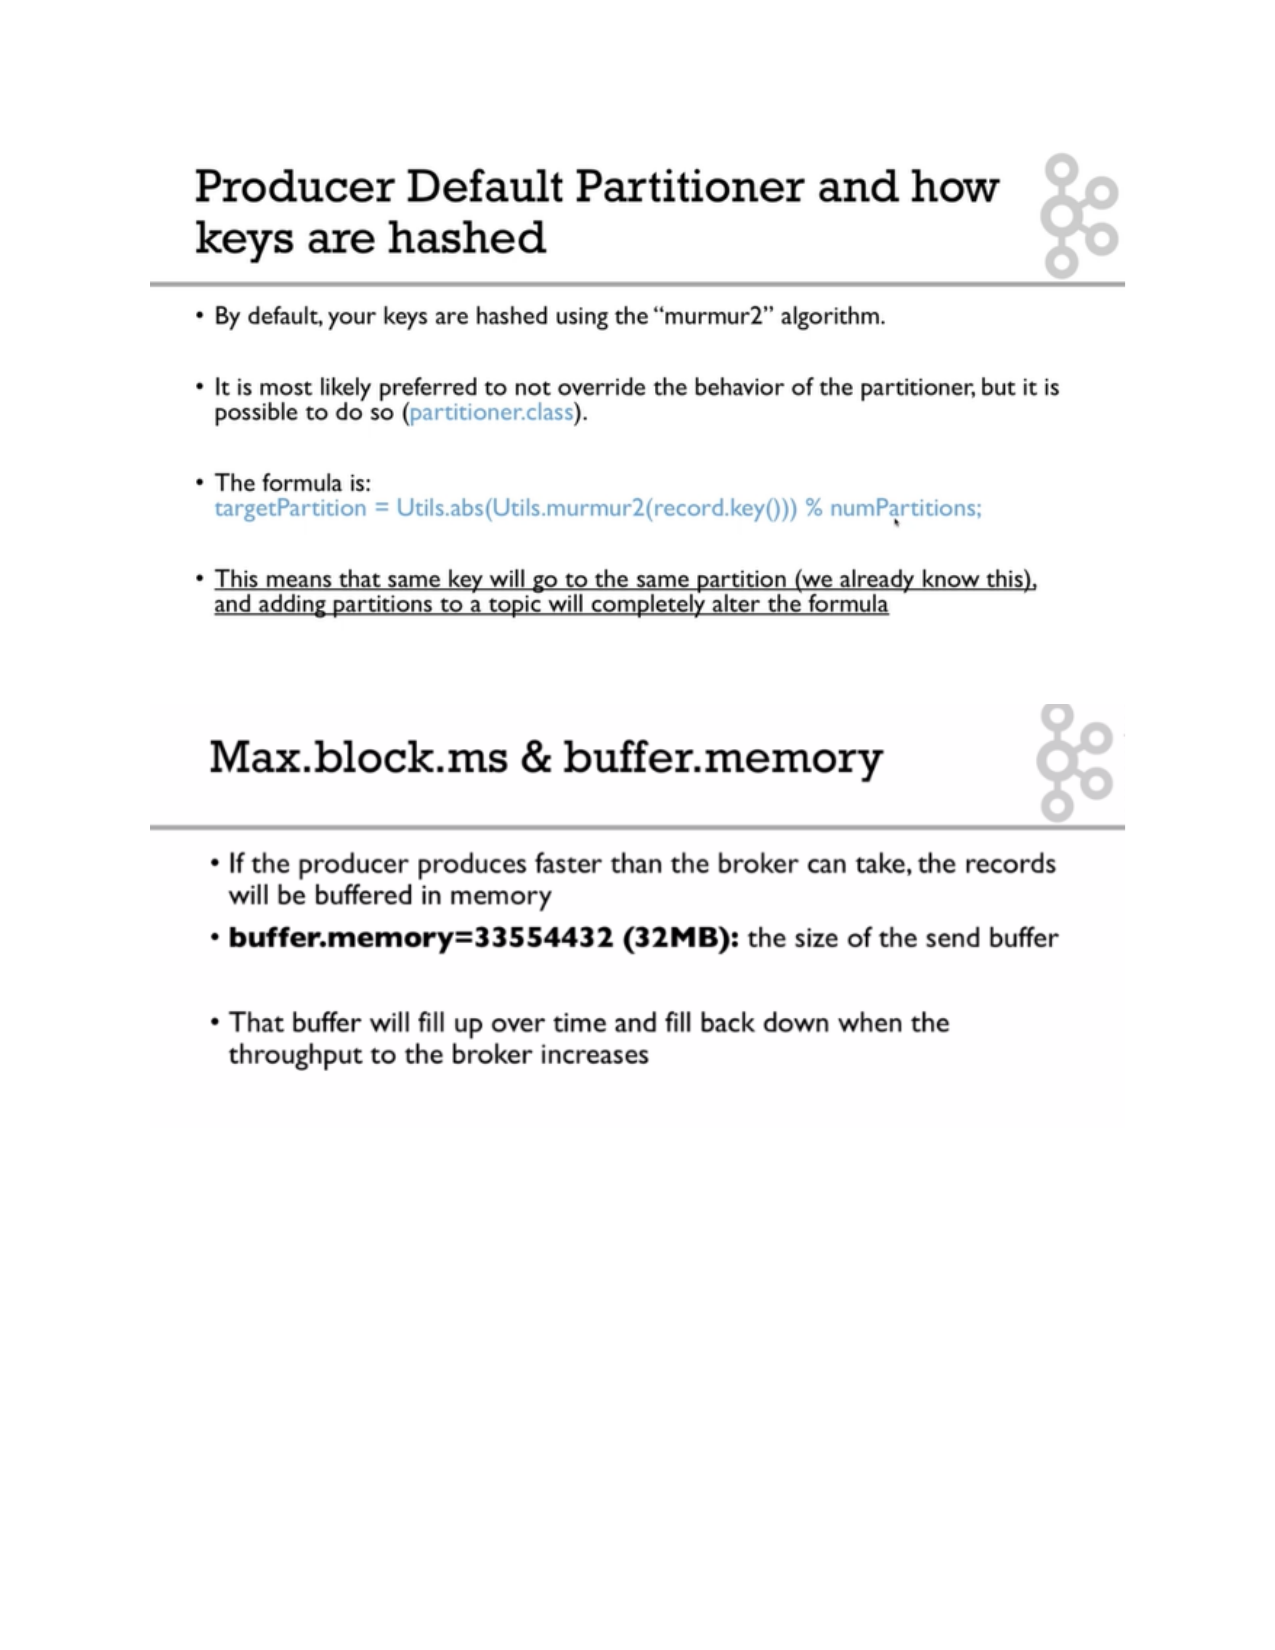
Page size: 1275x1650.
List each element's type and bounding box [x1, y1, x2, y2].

picture [150, 150, 1125, 1128]
